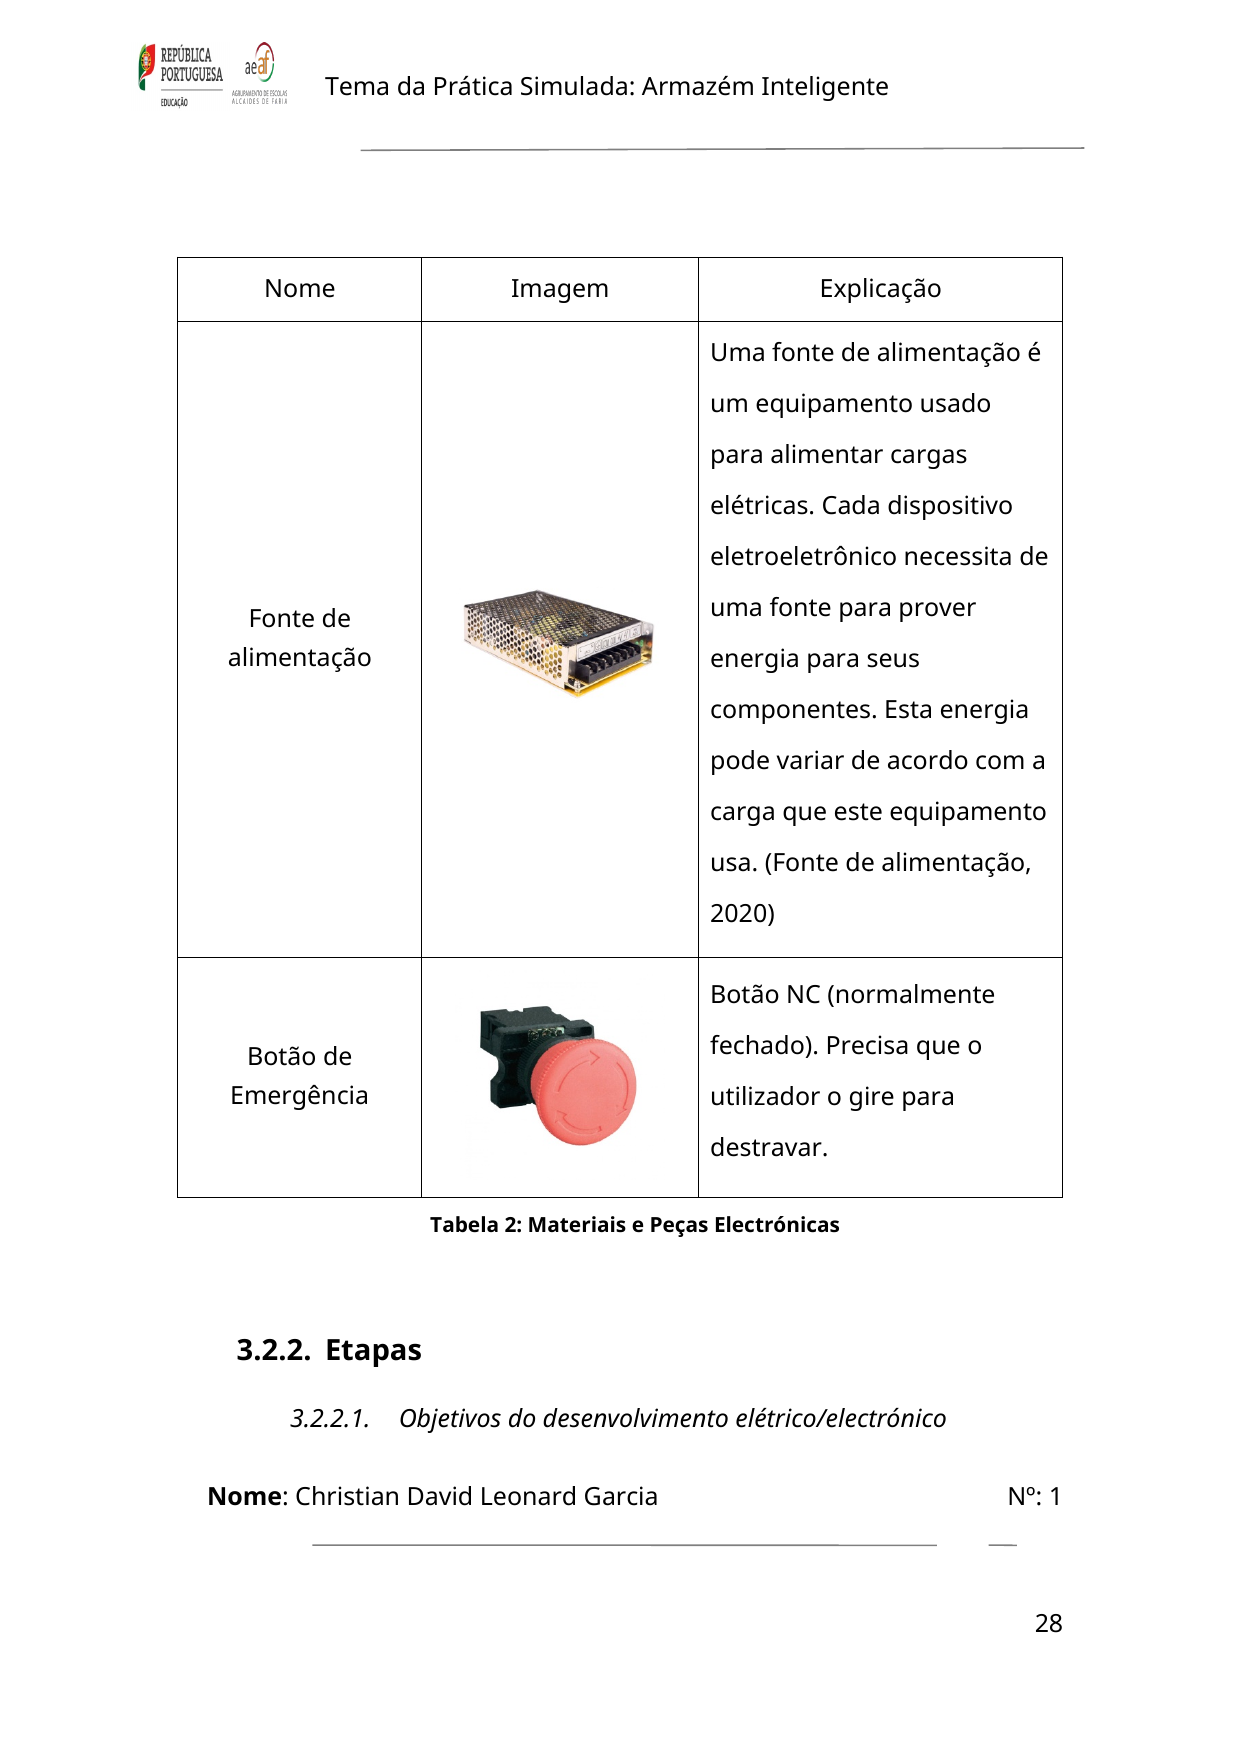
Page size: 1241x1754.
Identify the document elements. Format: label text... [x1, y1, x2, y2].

picture [232, 42, 287, 104]
table_header Nome [178, 258, 421, 321]
table_cell [422, 322, 698, 957]
picture [130, 42, 231, 111]
table_header Imagem [422, 258, 698, 321]
table_cell Botão NC (normalmente fechado). Precisa que o utilizador o gire para destravar. [699, 958, 1062, 1197]
picture [450, 555, 670, 720]
table_cell Uma fonte de alimentação é um equipamento usado para alimentar cargas elétricas. Cada dispositivo eletroeletrônico necessita de uma fonte para prover energia para seus componentes. Esta energia pode variar de acordo com a carga que este equipamento usa. (Fonte de alimentação, 2020) [699, 322, 1062, 957]
table_header Explicação [699, 258, 1062, 321]
picture [455, 970, 665, 1180]
table_cell Botão de Emergência [178, 958, 421, 1197]
subtitle Objetivos do desenvolvimento elétrico/electrónico [290, 1401, 1063, 1435]
table_cell Fonte de alimentação [178, 322, 421, 957]
title Etapas [236, 1329, 1063, 1368]
table_cell [422, 958, 698, 1197]
